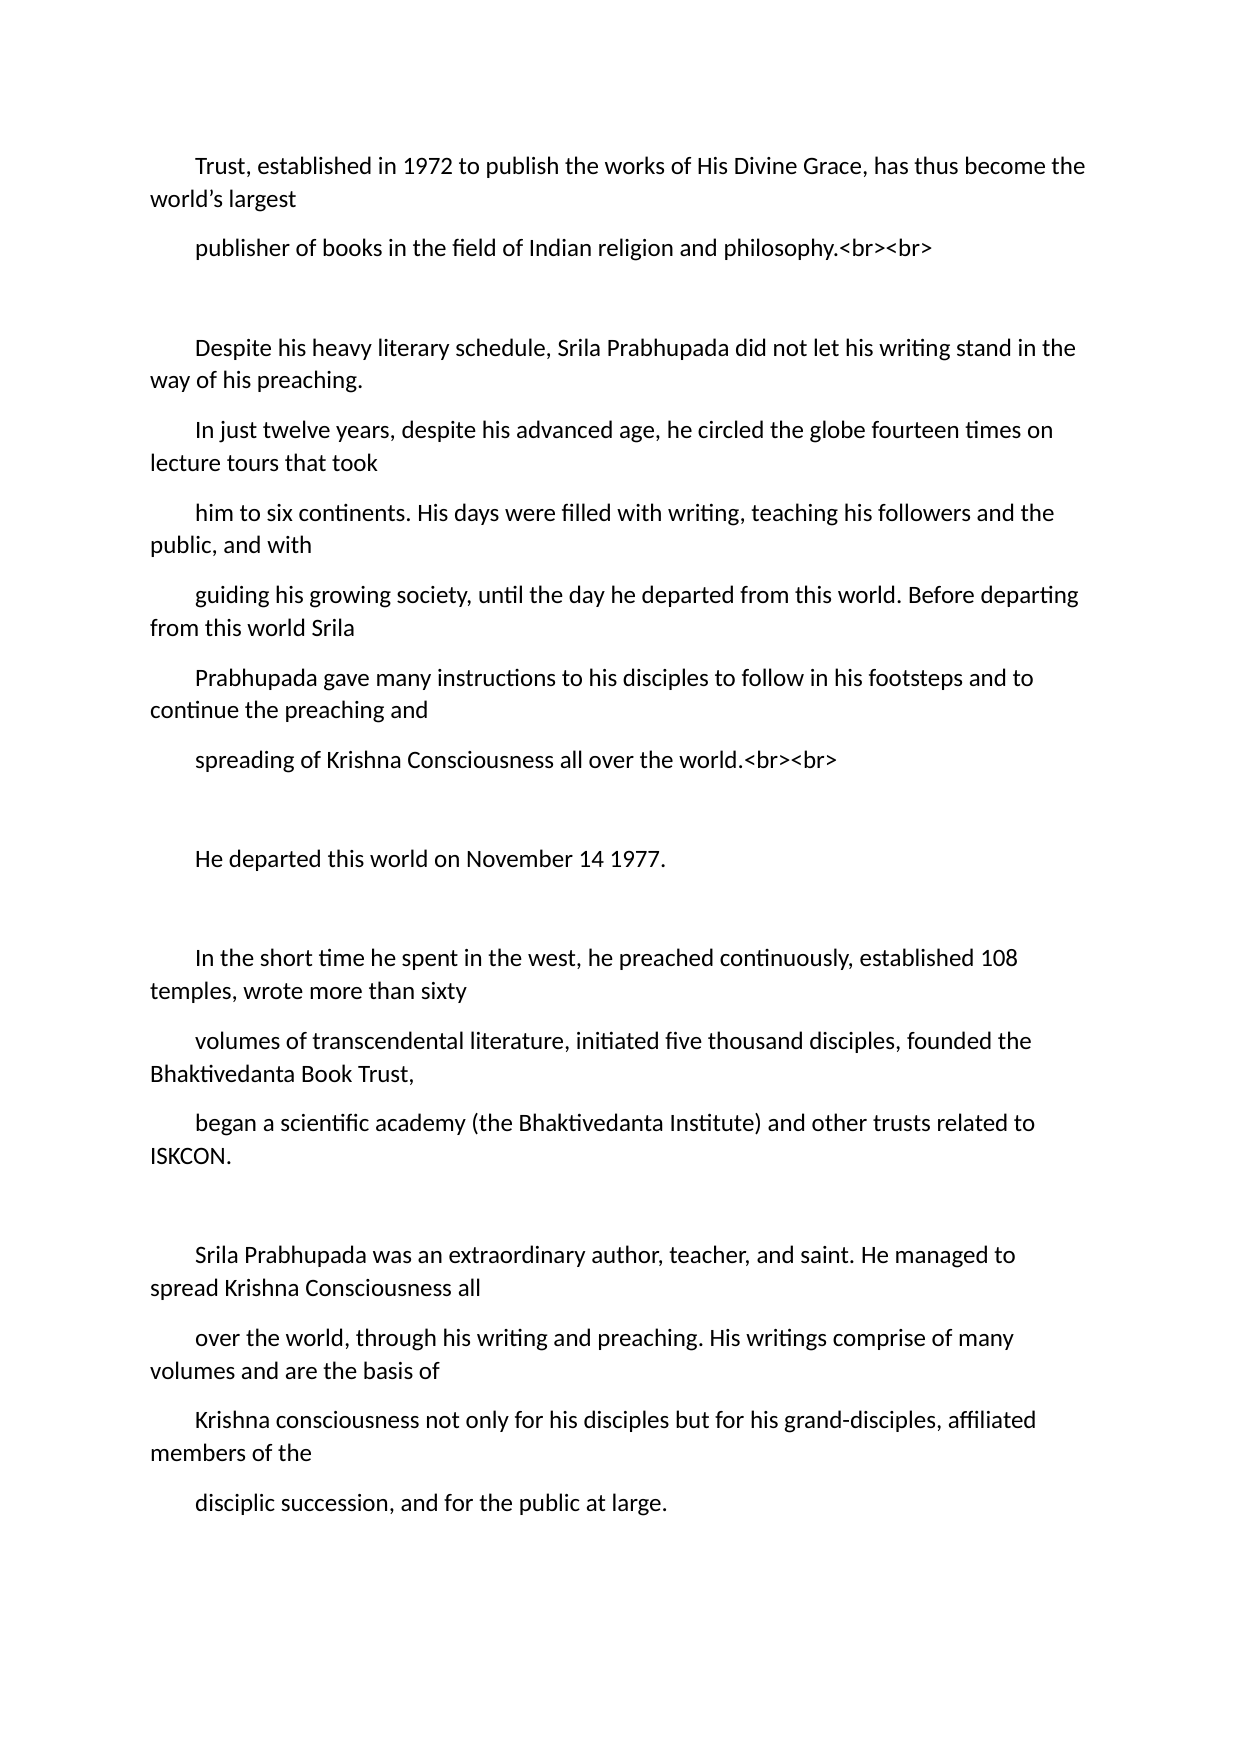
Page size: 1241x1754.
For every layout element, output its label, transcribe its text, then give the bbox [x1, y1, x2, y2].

text Trust, established in 1972 to publish the works of His Divine Grace, has thus become the world’s largest [150, 150, 1090, 213]
text Srila Prabhupada was an extraordinary author, teacher, and saint. He managed to spread Krishna Consciousness all [150, 1239, 1090, 1303]
text publisher of books in the field of Indian religion and philosophy.<br><br> [150, 232, 1090, 263]
text Prabhupada gave many instructions to his disciples to follow in his footsteps and to continue the preaching and [150, 662, 1090, 725]
text He departed this world on November 14 1977. [150, 843, 1090, 874]
text him to six continents. His days were filled with writing, teaching his followers and the public, and with [150, 497, 1090, 560]
text disciplic succession, and for the public at large. [150, 1487, 1090, 1518]
text over the world, through his writing and preaching. His writings comprise of many volumes and are the basis of [150, 1322, 1090, 1386]
text began a scientific academy (the Bhaktivedanta Institute) and other trusts related to ISKCON. [150, 1107, 1090, 1171]
text In just twelve years, despite his advanced age, he circled the globe fourteen times on lecture tours that took [150, 414, 1090, 478]
text In the short time he spent in the west, he preached continuously, established 108 temples, wrote more than sixty [150, 942, 1090, 1006]
text Despite his heavy literary schedule, Srila Prabhupada did not let his writing stand in the way of his preaching. [150, 332, 1090, 395]
text Krishna consciousness not only for his disciples but for his grand-disciples, affiliated members of the [150, 1404, 1090, 1468]
text volumes of transcendental literature, initiated five thousand disciples, founded the Bhaktivedanta Book Trust, [150, 1025, 1090, 1088]
text guiding his growing society, until the day he departed from this world. Before departing from this world Srila [150, 579, 1090, 643]
text spreading of Krishna Consciousness all over the world.<br><br> [150, 744, 1090, 775]
